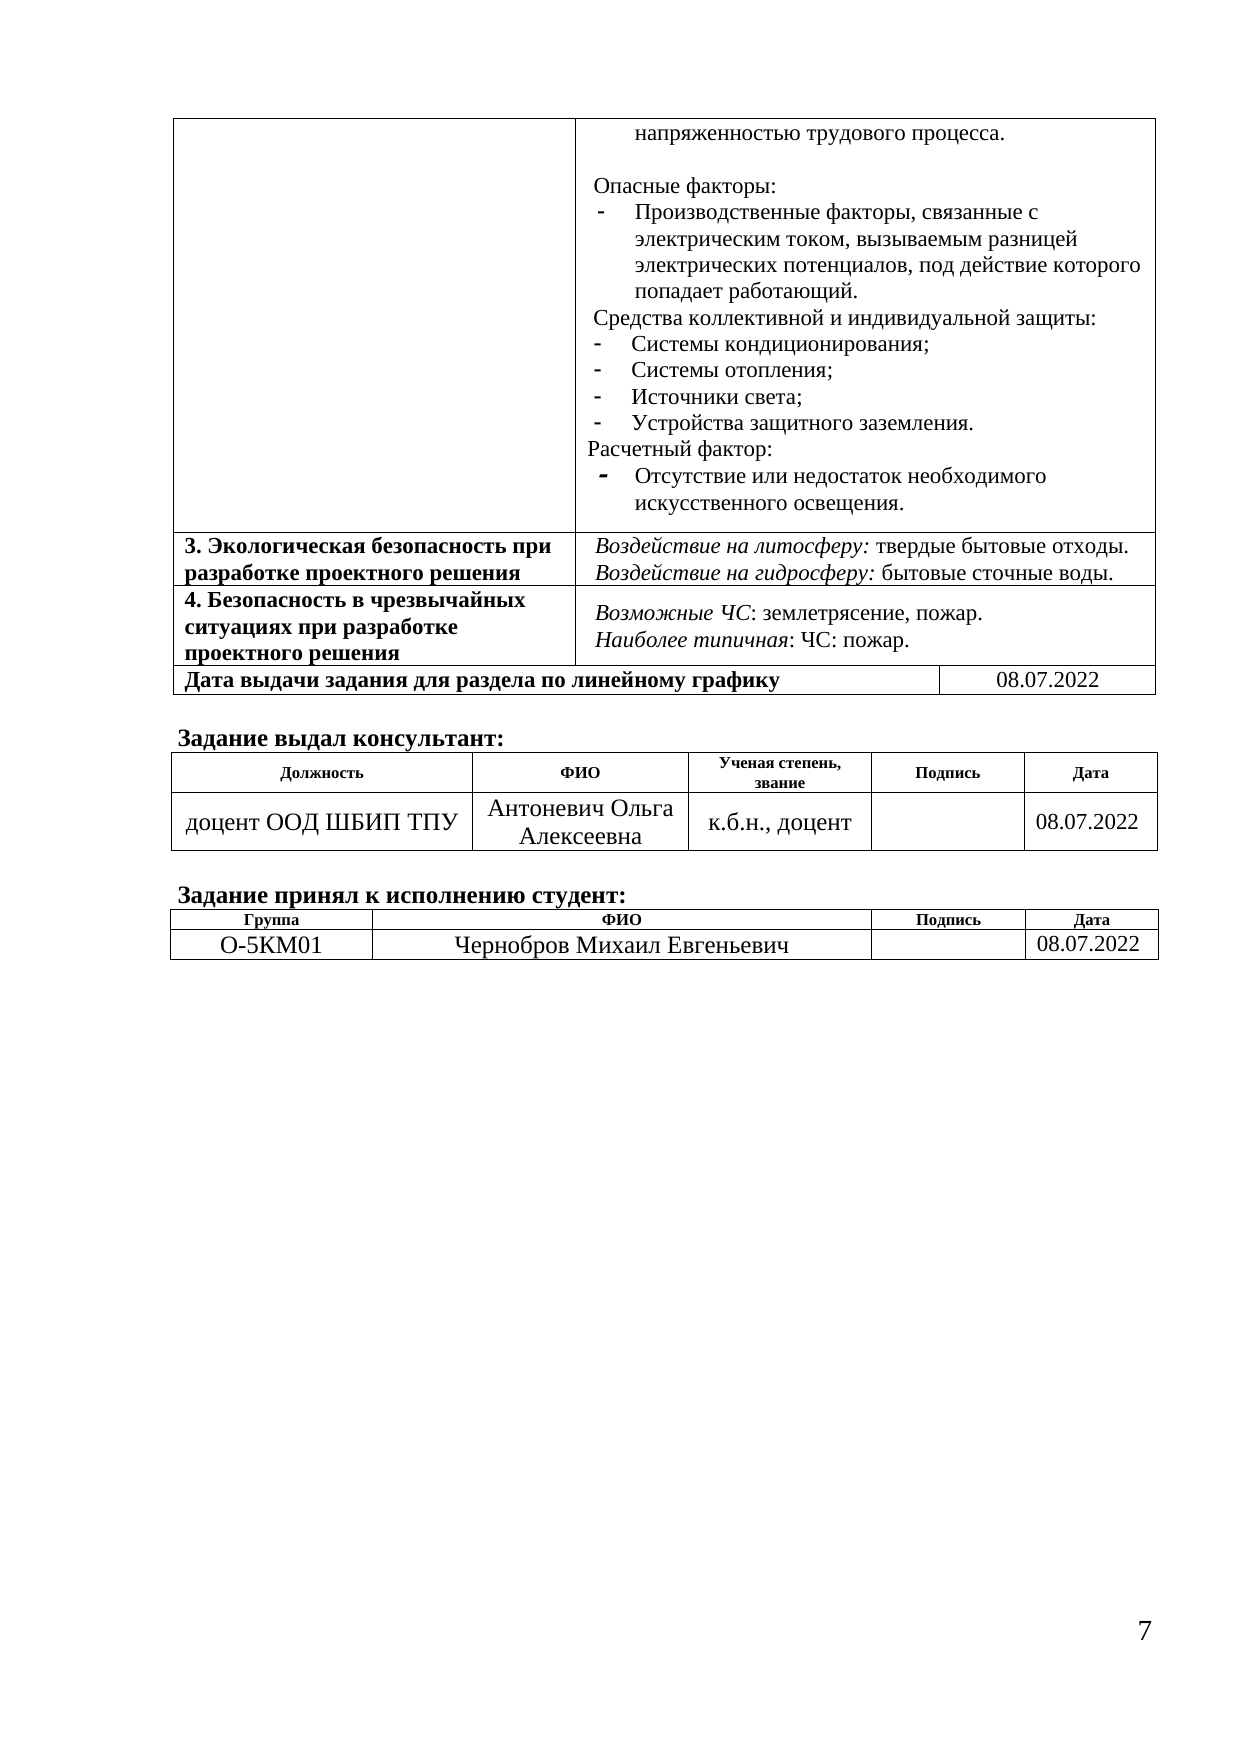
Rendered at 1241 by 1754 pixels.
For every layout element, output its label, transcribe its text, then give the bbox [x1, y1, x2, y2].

table_cell [872, 793, 1024, 850]
table_cell [872, 930, 1025, 959]
table_header Ученая степень, звание [689, 753, 871, 792]
table_header Должность [172, 753, 472, 792]
table_header Группа [171, 910, 372, 929]
table_header Подпись [872, 753, 1024, 792]
table_header Подпись [872, 910, 1025, 929]
table_cell Антоневич Ольга Алексеевна [473, 793, 688, 850]
table_cell Воздействие на литосферу: твердые бытовые отходы. Воздействие на гидросферу: бытовые сточные воды. [576, 533, 1155, 585]
table_cell О-5КМ01 [171, 930, 372, 959]
table_header ФИО [473, 753, 688, 792]
table_cell 08.07.2022 [940, 666, 1155, 694]
table_header Дата [1026, 910, 1158, 929]
table_header Дата [1025, 753, 1157, 792]
text Задание выдал консультант: [177, 723, 1152, 752]
table_cell Возможные ЧС: землетрясение, пожар. Наиболее типичная: ЧС: пожар. [576, 586, 1155, 665]
table_cell доцент ООД ШБИП ТПУ [172, 793, 472, 850]
table_cell 4. Безопасность в чрезвычайных ситуациях при разработке проектного решения [174, 586, 575, 665]
table_cell 08.07.2022 [1025, 793, 1157, 850]
text Задание принял к исполнению студент: [177, 880, 1152, 909]
table_cell 3. Экологическая безопасность при разработке проектного решения [174, 533, 575, 585]
table_cell Чернобров Михаил Евгеньевич [373, 930, 871, 959]
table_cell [576, 119, 1155, 532]
table_cell к.б.н., доцент [689, 793, 871, 850]
table_cell Дата выдачи задания для раздела по линейному графику [174, 666, 939, 694]
table_header ФИО [373, 910, 871, 929]
table_cell 08.07.2022 [1026, 930, 1158, 959]
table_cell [174, 119, 575, 532]
